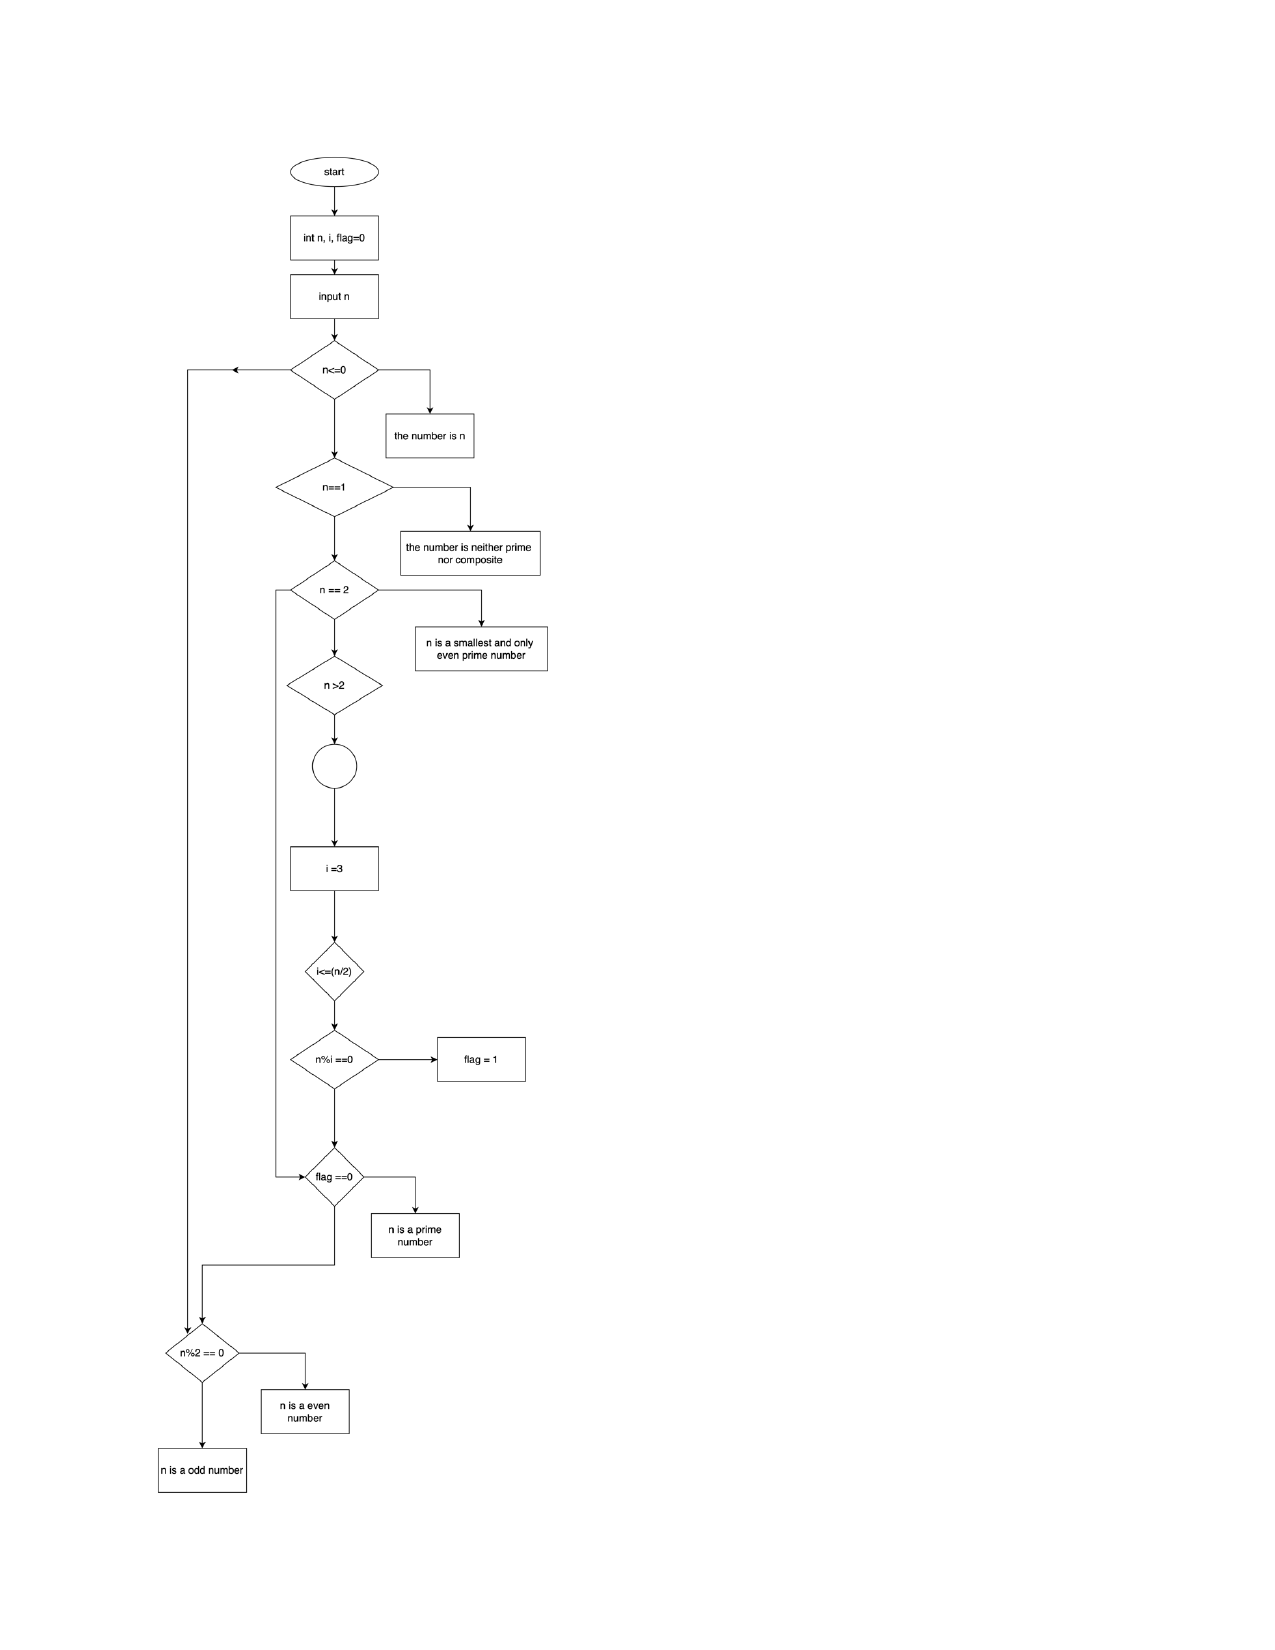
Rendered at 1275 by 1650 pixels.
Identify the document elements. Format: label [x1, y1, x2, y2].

picture [150, 150, 555, 1500]
